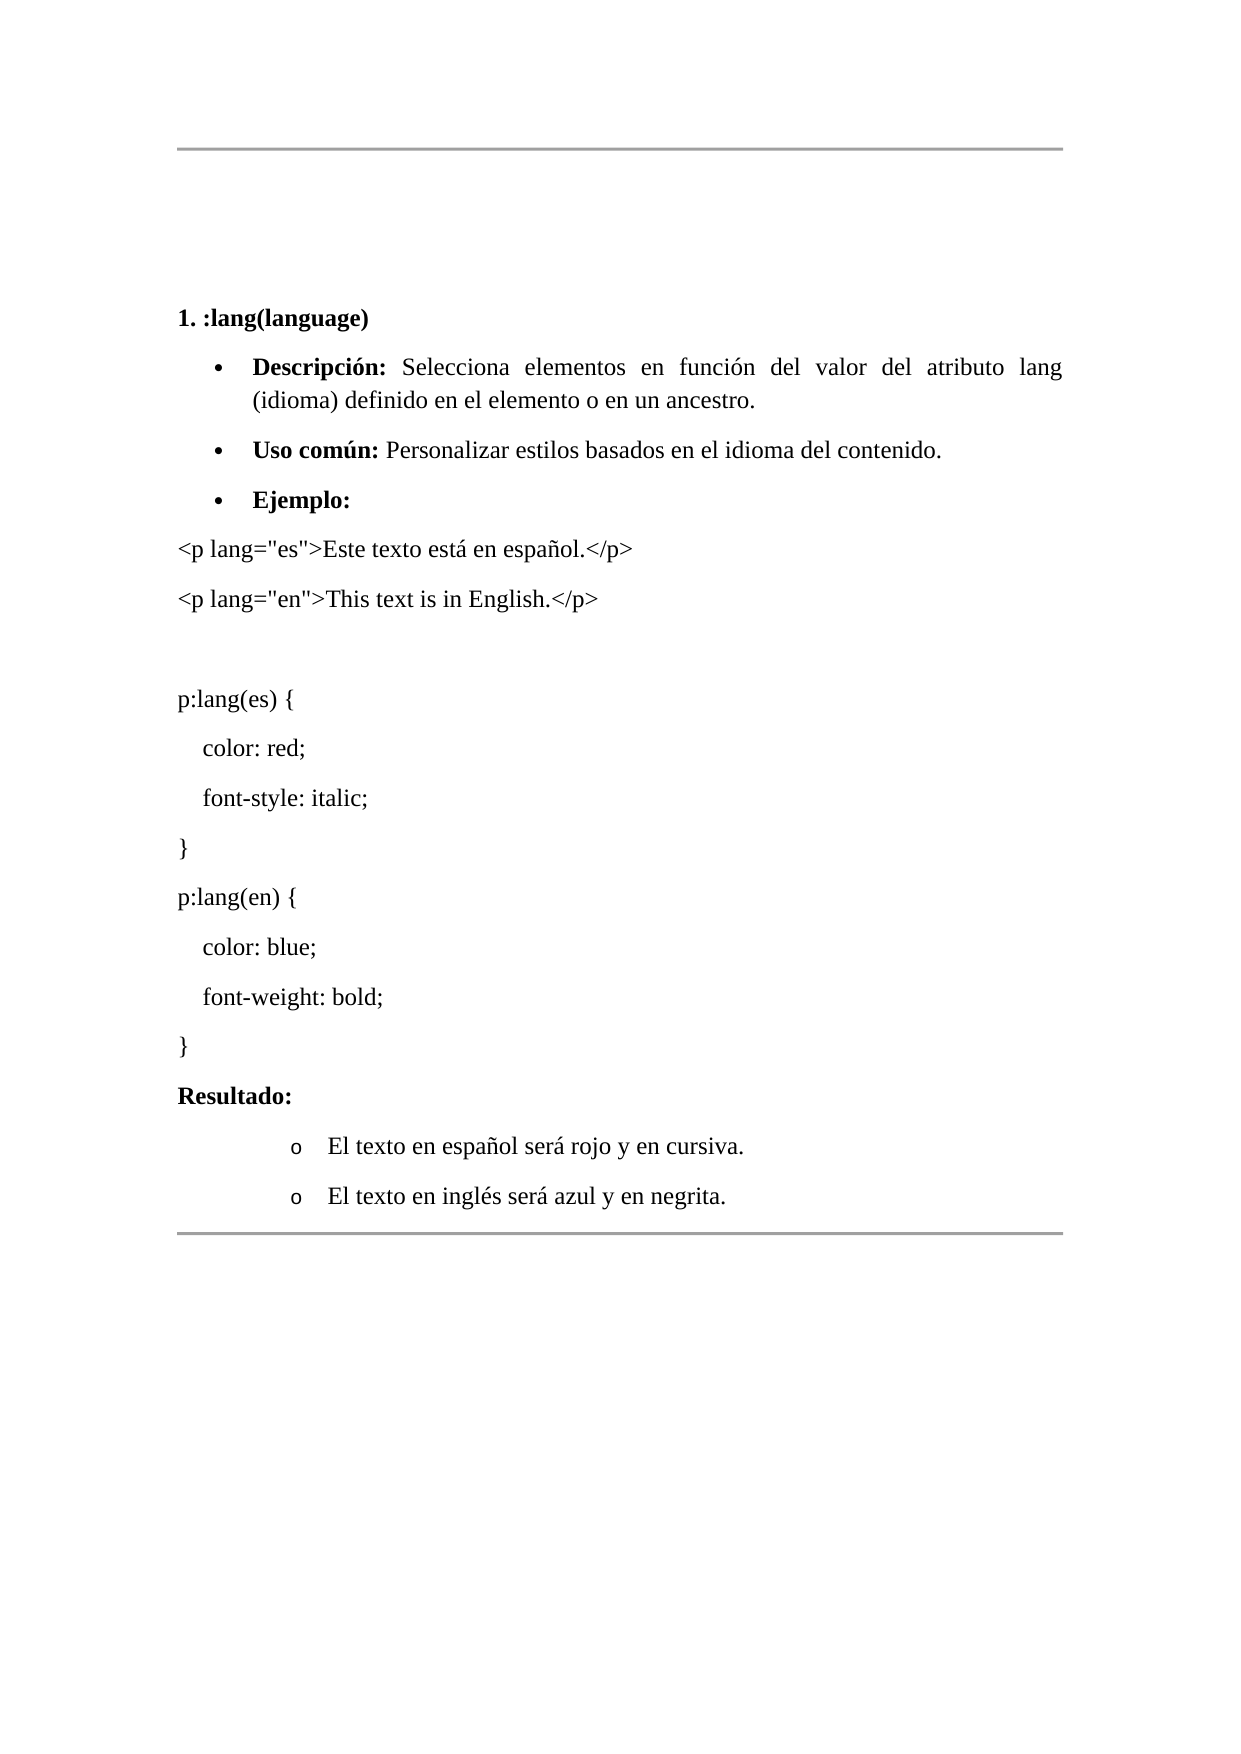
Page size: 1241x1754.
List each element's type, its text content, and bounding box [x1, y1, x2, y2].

list Ejemplo: [215, 485, 1063, 514]
text } [177, 1031, 1063, 1060]
text <p lang="en">This text is in English.</p> [177, 584, 1063, 613]
list El texto en inglés será azul y en negrita. [290, 1181, 1063, 1211]
text p:lang(en) { [177, 882, 1063, 911]
list Uso común: Personalizar estilos basados en el idioma del contenido. [215, 435, 1063, 464]
text <p lang="es">Este texto está en español.</p> [177, 534, 1063, 563]
text Resultado: [177, 1081, 1063, 1110]
text } [177, 833, 1063, 861]
text p:lang(es) { [177, 684, 1063, 712]
text color: red; [177, 733, 1063, 762]
list Descripción: Selecciona elementos en función del valor del atributo lang (idioma) definido en el elemento o en un ancestro. [215, 352, 1063, 414]
text font-style: italic; [177, 783, 1063, 812]
list El texto en español será rojo y en cursiva. [290, 1131, 1063, 1160]
text 1. :lang(language) [177, 303, 1063, 332]
text color: blue; [177, 932, 1063, 961]
text font-weight: bold; [177, 982, 1063, 1011]
